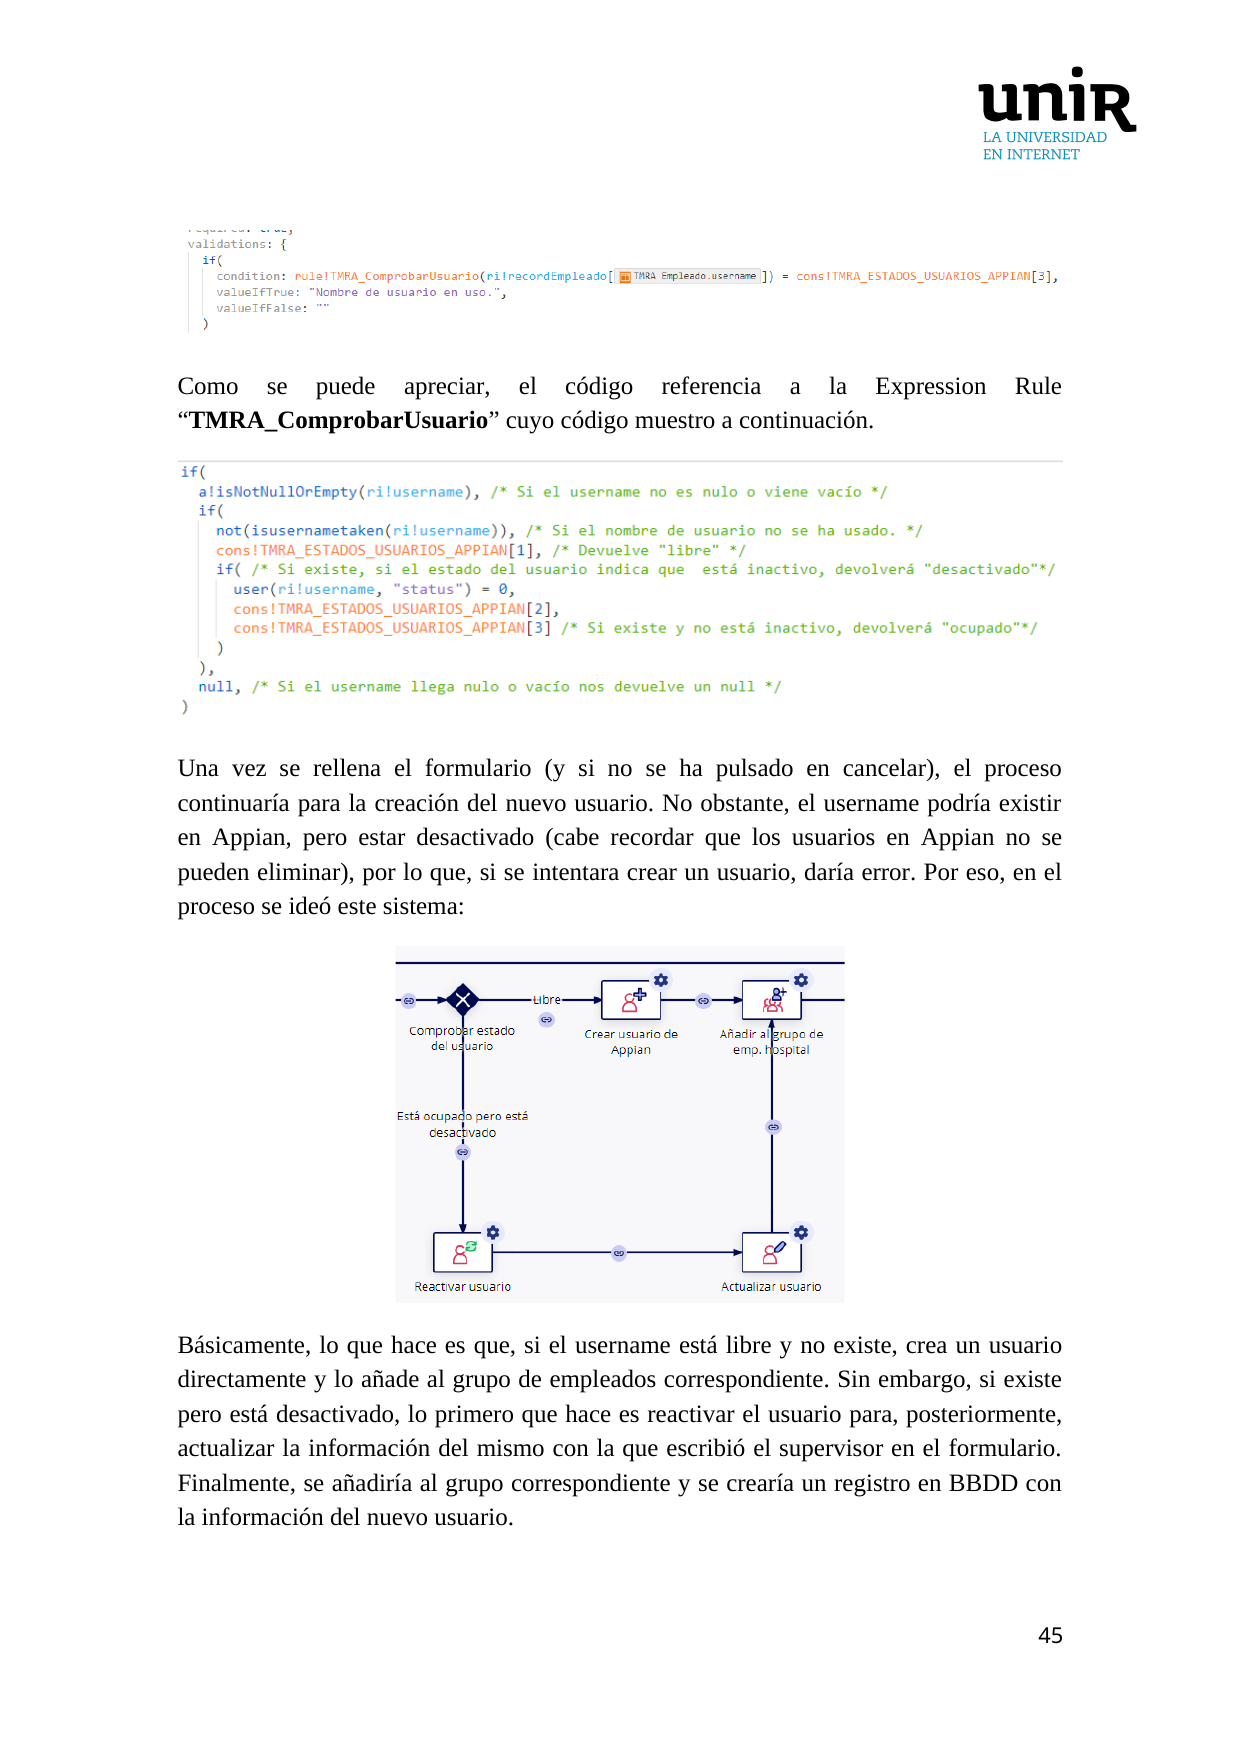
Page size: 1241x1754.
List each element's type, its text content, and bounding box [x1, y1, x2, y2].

picture [177, 230, 1063, 344]
text Como se puede apreciar, el código referencia a la Expression Rule “TMRA_ComprobarUsuario” cuyo código muestro a continuación. [177, 371, 1063, 434]
text Una vez se rellena el formulario (y si no se ha pulsado en cancelar), el proceso continuaría para la creación del nuevo usuario. No obstante, el username podría existir en Appian, pero estar desactivado (cabe recordar que los usuarios en Appian no se pueden eliminar), por lo que, si se intentara crear un usuario, daría error. Por eso, en el proceso se ideó este sistema: [177, 753, 1063, 920]
picture [941, 43, 1174, 183]
text Básicamente, lo que hace es que, si el username está libre y no existe, crea un usuario directamente y lo añade al grupo de empleados correspondiente. Sin embargo, si existe pero está desactivado, lo primero que hace es reactivar el usuario para, posteriormente, actualizar la información del mismo con la que escribió el supervisor en el formulario. Finalmente, se añadiría al grupo correspondiente y se crearía un registro en BBDD con la información del nuevo usuario. [177, 1330, 1063, 1531]
picture [177, 460, 1063, 727]
picture [395, 946, 845, 1303]
